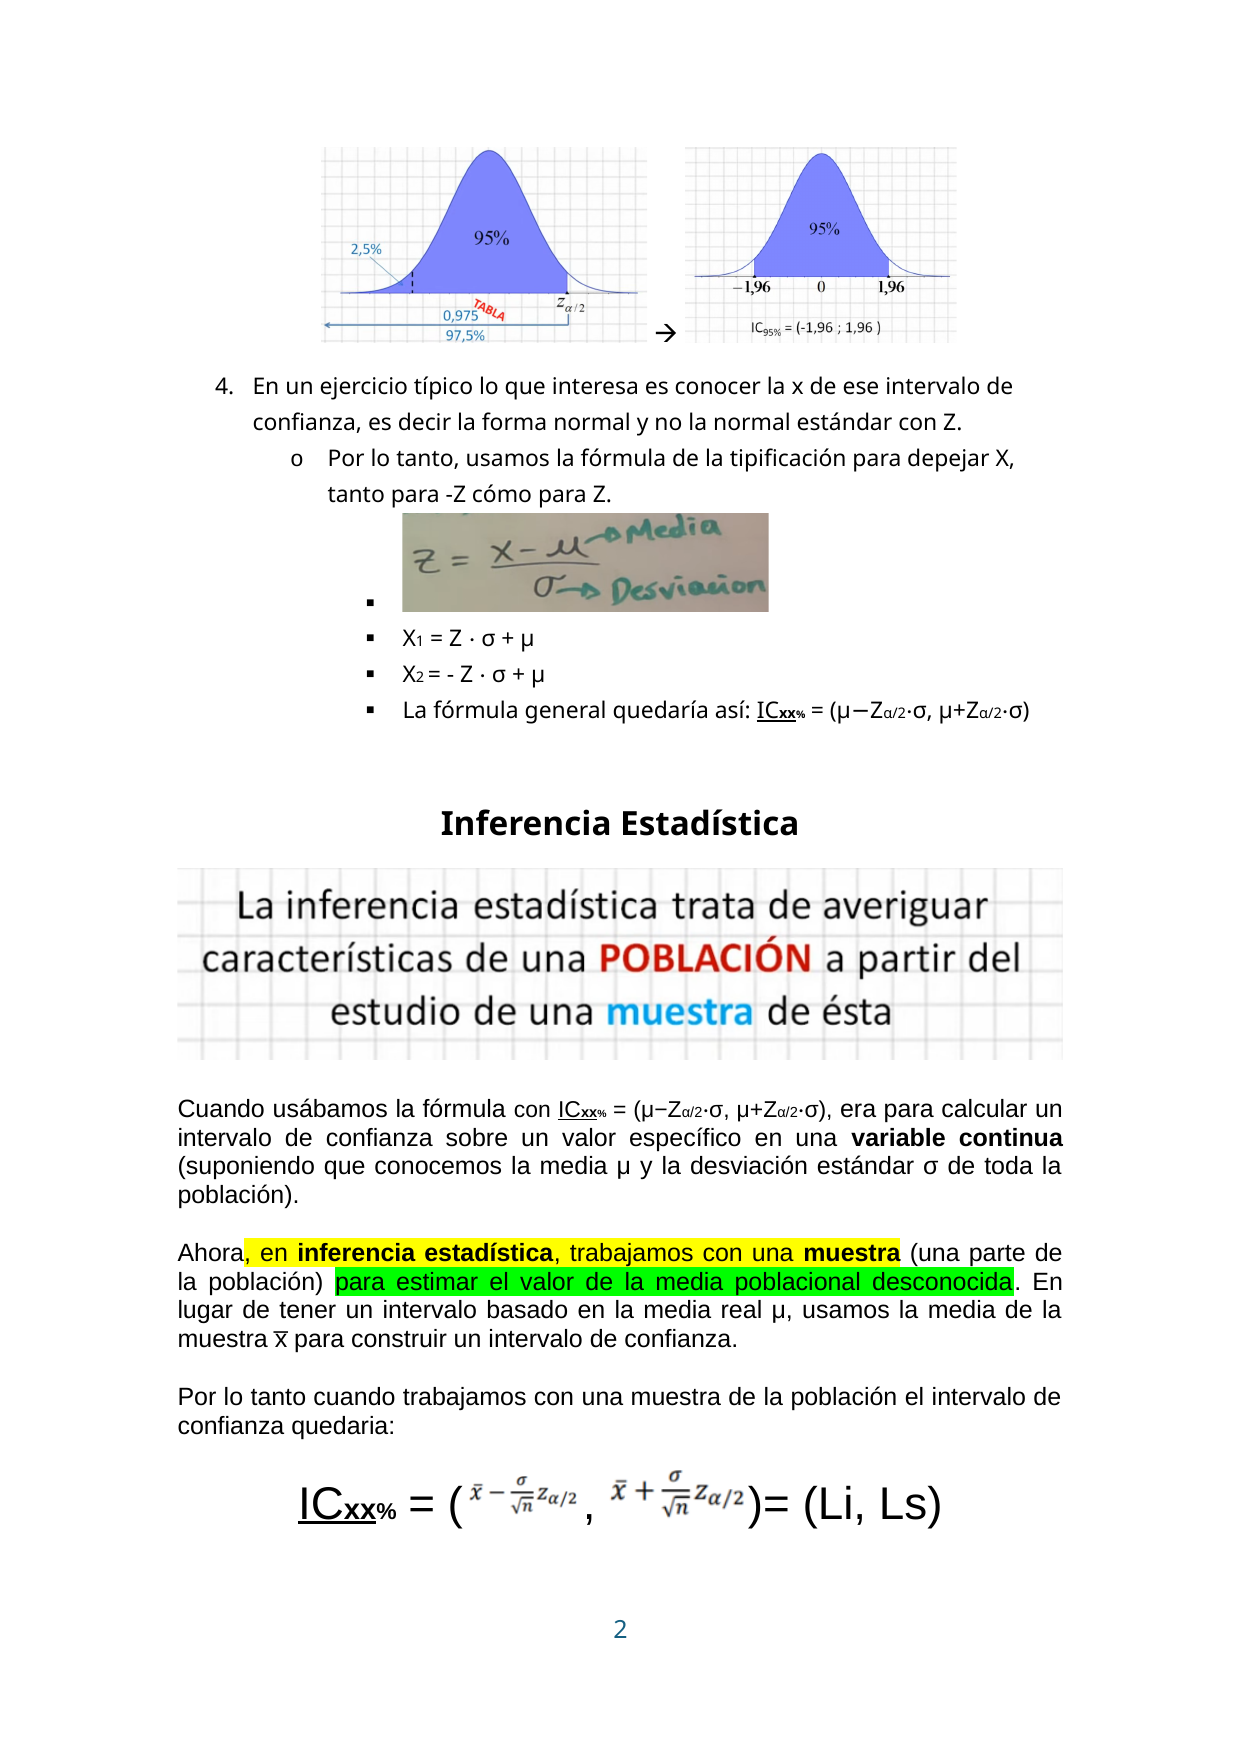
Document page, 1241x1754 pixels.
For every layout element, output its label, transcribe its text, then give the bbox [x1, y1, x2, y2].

text ICxx% = (, )= (Li, Ls) [748, 1469, 1063, 1529]
list En un ejercicio típico lo que interesa es conocer la x de ese intervalo de confianza, es decir la forma normal y no la normal estándar con Z. [215, 370, 1063, 437]
text Por lo tanto cuando trabajamos con una muestra de la población el intervalo de confianza quedaria: [177, 1382, 1063, 1440]
list X1 = Z​ ⋅ σ + μ [365, 622, 1063, 653]
text Ahora, en inferencia estadística, trabajamos con una muestra (una parte de la población) para estimar el valor de la media poblacional desconocida. En lugar de tener un intervalo basado en la media real μ, usamos la media de la muestra x̅ para construir un intervalo de confianza. [177, 1238, 1063, 1353]
text Inferencia Estadística [177, 799, 1063, 845]
picture [321, 147, 648, 343]
picture [402, 513, 769, 612]
list La fórmula general quedaría así: ICxx% = (μ−Zα/2​⋅σ, μ+Zα/2​⋅σ) [365, 694, 1063, 725]
text Cuando usábamos la fórmula con ICxx% = (μ−Zα/2​⋅σ, μ+Zα/2​⋅σ), era para calcular un intervalo de confianza sobre un valor específico en una variable continua (suponiendo que conocemos la media μ y la desviación estándar σ de toda la población). [177, 1094, 1063, 1209]
list Por lo tanto, usamos la fórmula de la tipificación para depejar X, tanto para -Z cómo para Z. [290, 442, 1063, 509]
picture [462, 1468, 583, 1519]
picture [685, 147, 957, 343]
list X2 = - Z ⋅ σ + μ [365, 658, 1063, 689]
picture [177, 868, 1063, 1060]
text ICxx% = (, )= (Li, Ls) [177, 1469, 462, 1529]
picture [608, 1469, 748, 1519]
